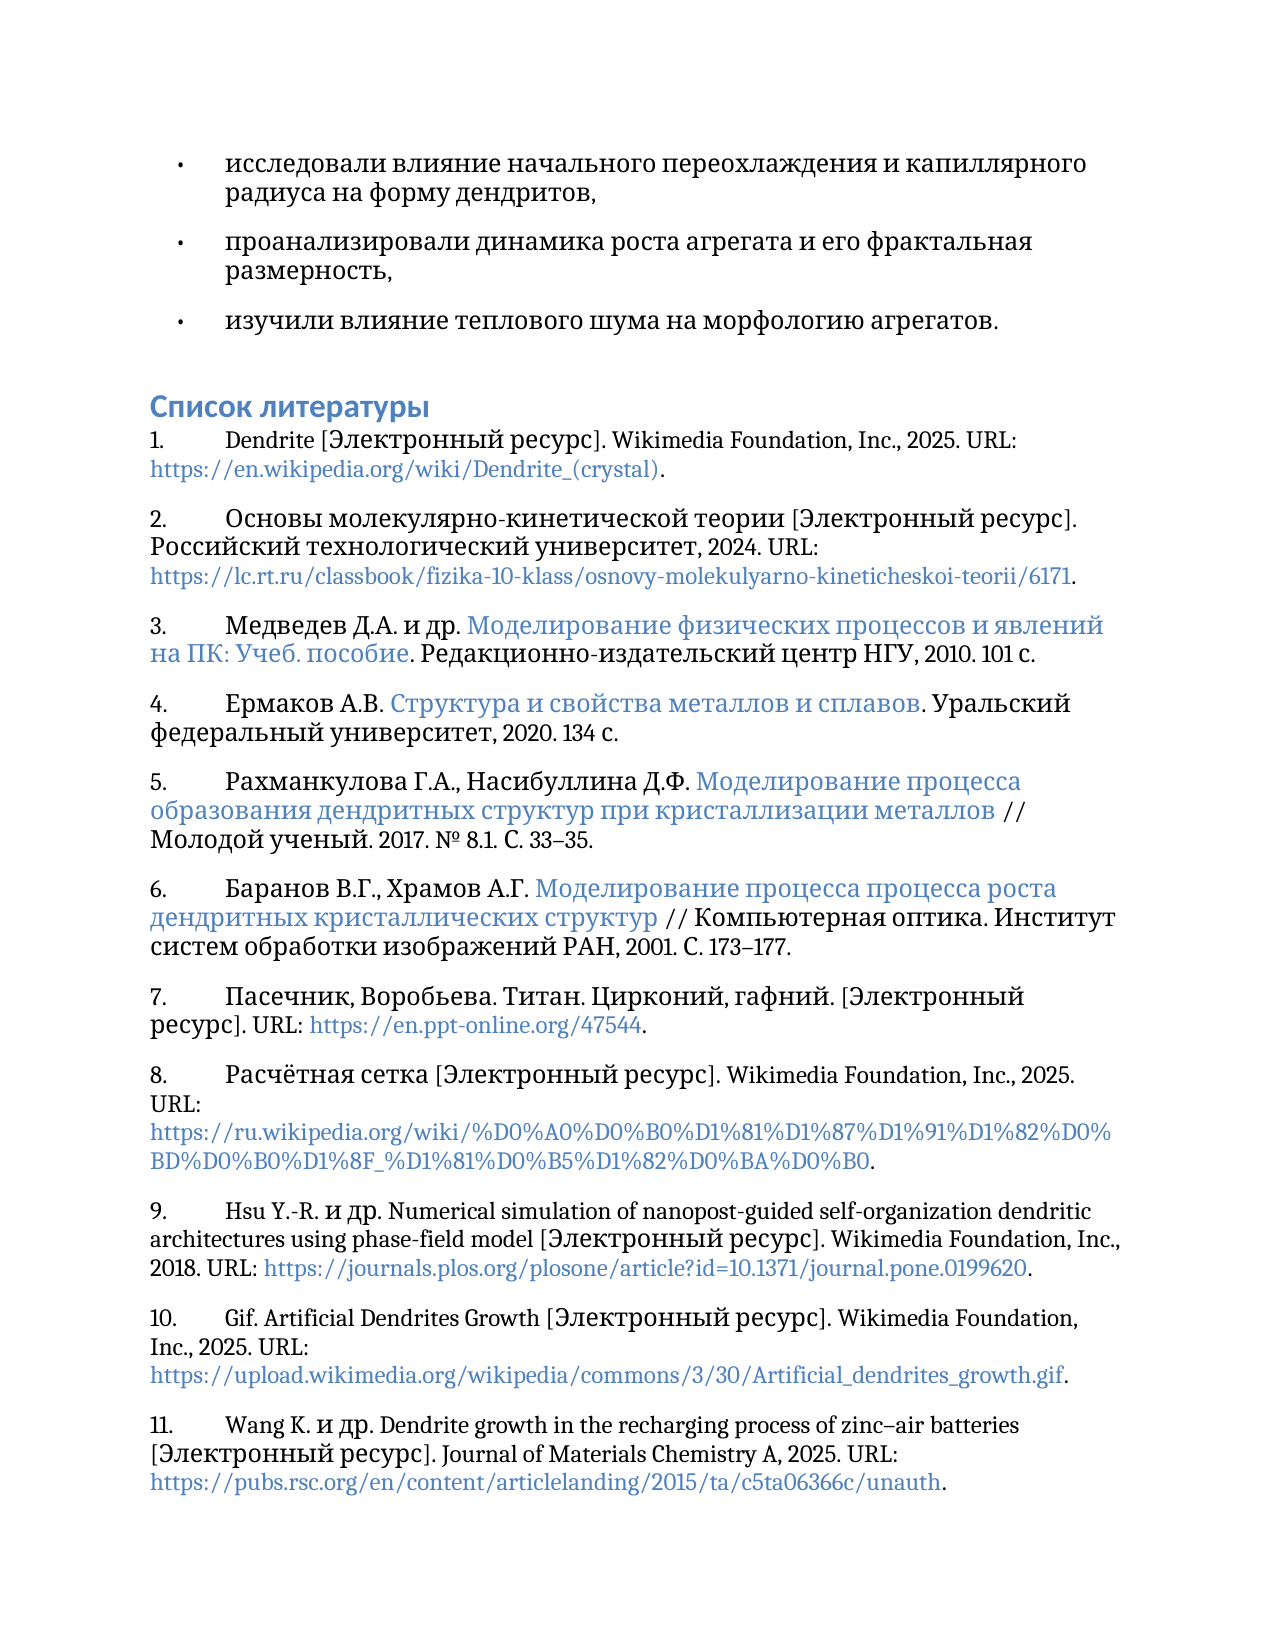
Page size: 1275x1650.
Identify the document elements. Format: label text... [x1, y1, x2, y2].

text 6. Баранов В.Г., Храмов А.Г. Моделирование процесса процесса роста дендритных кристаллических структур // Компьютерная оптика. Институт систем обработки изображений РАН, 2001. С. 173–177. [150, 875, 1125, 962]
subtitle Список литературы [150, 385, 1125, 426]
list исследовали влияние начального переохлаждения и капиллярного радиуса на форму дендритов, [175, 150, 1125, 207]
text 11. Wang K. и др. Dendrite growth in the recharging process of zinc–air batteries [Электронный ресурс]. Journal of Materials Chemistry A, 2025. URL: https://pubs.rsc.org/en/content/articlelanding/2015/ta/c5ta06366c/unauth. [150, 1411, 1125, 1497]
text 1. Dendrite [Электронный ресурс]. Wikimedia Foundation, Inc., 2025. URL: https://en.wikipedia.org/wiki/Dendrite_(crystal). [150, 426, 1125, 484]
text 9. Hsu Y.-R. и др. Numerical simulation of nanopost-guided self-organization dendritic architectures using phase-field model [Электронный ресурс]. Wikimedia Foundation, Inc., 2018. URL: https://journals.plos.org/plosone/article?id=10.1371/journal.pone.0199620. [150, 1197, 1125, 1283]
list изучили влияние теплового шума на морфологию агрегатов. [175, 307, 1125, 335]
text 3. Медведев Д.А. и др. Моделирование физических процессов и явлений на ПК: Учеб. пособие. Редакционно-издательский центр НГУ, 2010. 101 с. [150, 612, 1125, 669]
text 4. Ермаков А.В. Структура и свойства металлов и сплавов. Уральский федеральный университет, 2020. 134 с. [150, 690, 1125, 747]
list проанализировали динамика роста агрегата и его фрактальная размерность, [175, 228, 1125, 286]
text 10. Gif. Artificial Dendrites Growth [Электронный ресурс]. Wikimedia Foundation, Inc., 2025. URL: https://upload.wikimedia.org/wikipedia/commons/3/30/Artificial_dendrites_growth.gif. [150, 1304, 1125, 1390]
text 7. Пасечник, Воробьева. Титан. Цирконий, гафний. [Электронный ресурс]. URL: https://en.ppt-online.org/47544. [150, 982, 1125, 1040]
text 8. Расчётная сетка [Электронный ресурс]. Wikimedia Foundation, Inc., 2025. URL: https://ru.wikipedia.org/wiki/%D0%A0%D0%B0%D1%81%D1%87%D1%91%D1%82%D0%BD%D0%B0%D1%8F_%D1%81%D0%B5%D1%82%D0%BA%D0%B0. [150, 1061, 1125, 1176]
text 5. Рахманкулова Г.А., Насибуллина Д.Ф. Моделирование процесса образования дендритных структур при кристаллизации металлов // Молодой ученый. 2017. № 8.1. С. 33–35. [150, 768, 1125, 854]
text 2. Основы молекулярно-кинетической теории [Электронный ресурс]. Российский технологический университет, 2024. URL: https://lc.rt.ru/classbook/fizika-10-klass/osnovy-molekulyarno-kineticheskoi-teorii/6171. [150, 504, 1125, 591]
